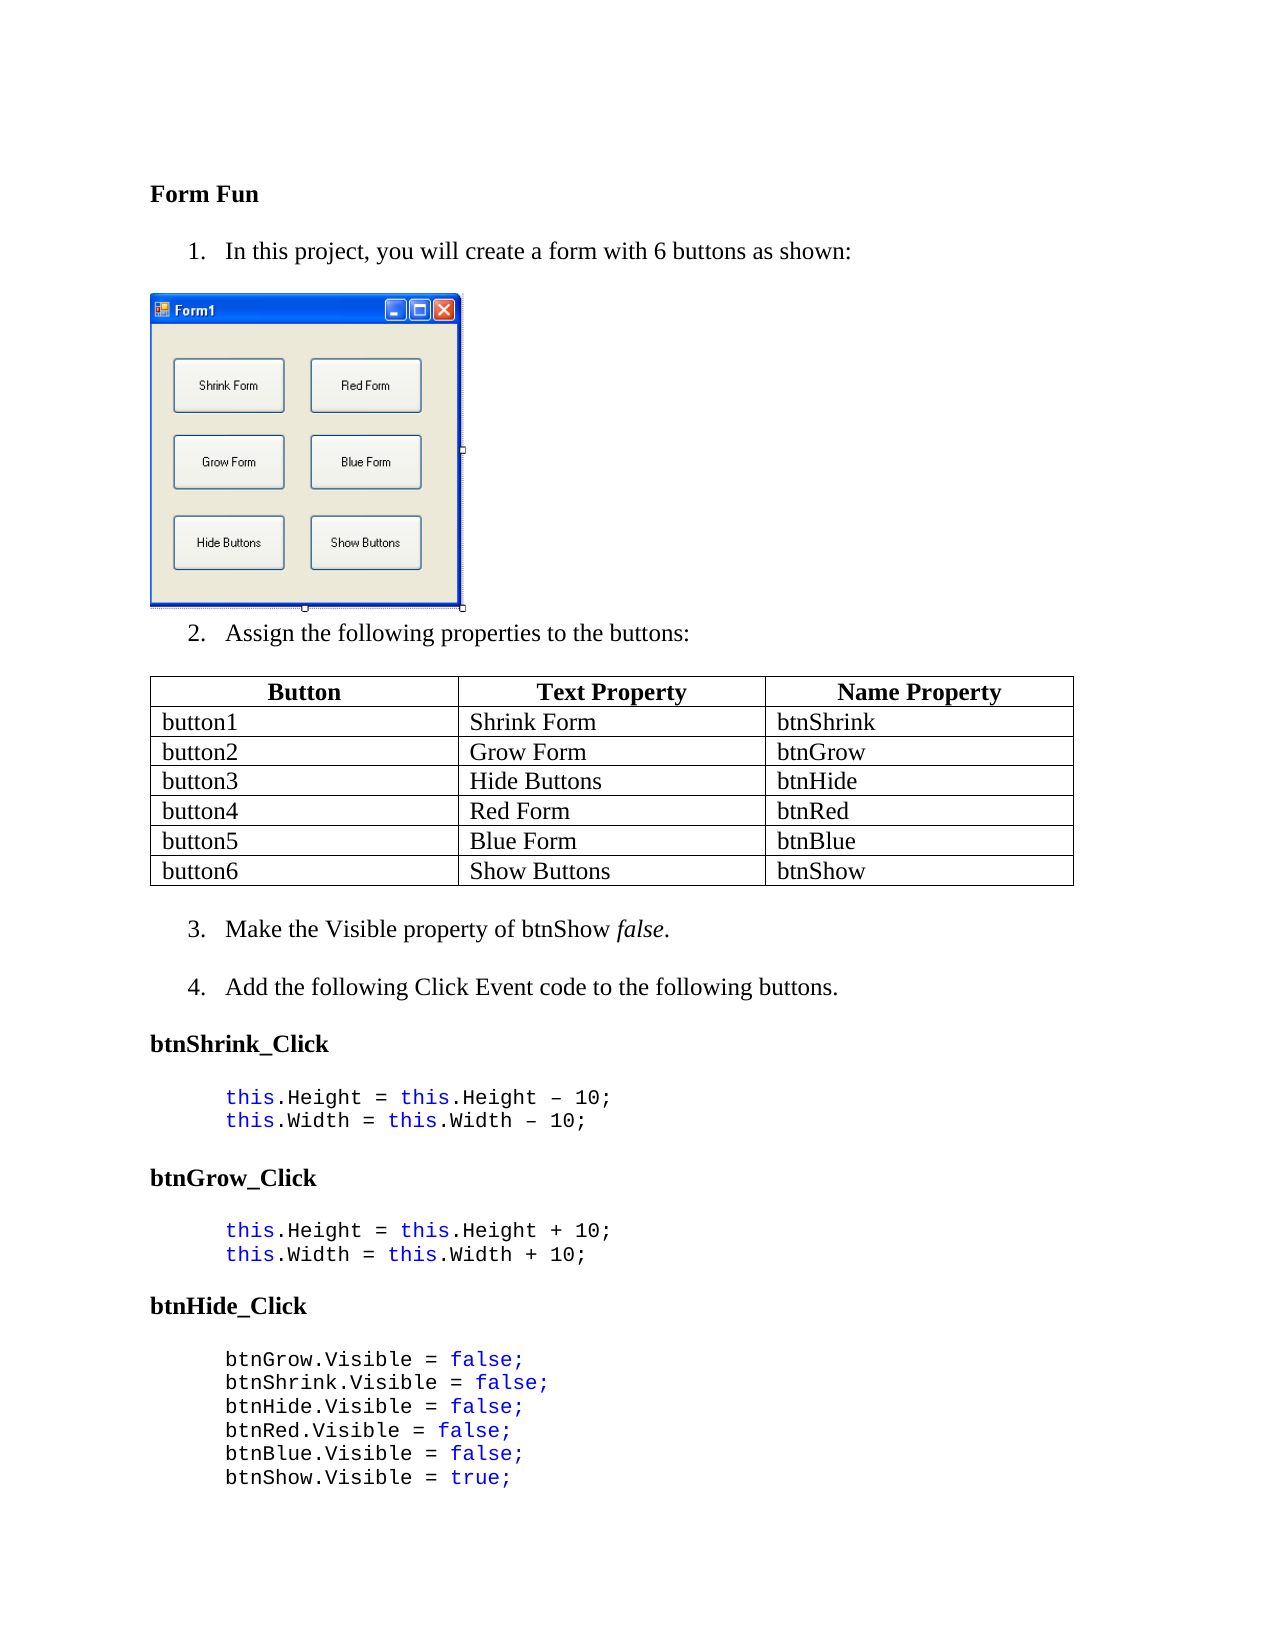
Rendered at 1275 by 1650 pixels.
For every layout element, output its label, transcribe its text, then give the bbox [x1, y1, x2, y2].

table_cell Shrink Form [459, 707, 765, 736]
table_cell button2 [151, 737, 458, 765]
text btnShow.Visible = true; [150, 1467, 1125, 1491]
picture [150, 293, 467, 619]
text this.Width = this.Width – 10; [225, 1110, 1125, 1134]
table_header Text Property [459, 677, 765, 706]
table_cell button1 [151, 707, 458, 736]
table_cell btnShrink [766, 707, 1073, 736]
list Assign the following properties to the buttons: [187, 618, 1125, 647]
text btnGrow.Visible = false; [150, 1349, 1125, 1372]
text btnShrink_Click [150, 1029, 1125, 1058]
table_header Button [151, 677, 458, 706]
text Form Fun [150, 179, 1125, 207]
table_cell btnHide [766, 766, 1073, 795]
table_cell button3 [151, 766, 458, 795]
table_cell btnShow [766, 856, 1073, 884]
text btnGrow_Click [150, 1163, 1125, 1192]
table_cell Hide Buttons [459, 766, 765, 795]
text this.Height = this.Height – 10; [225, 1087, 1125, 1110]
table_cell btnGrow [766, 737, 1073, 765]
text btnRed.Visible = false; [150, 1420, 1125, 1443]
text btnHide.Visible = false; [150, 1396, 1125, 1420]
text this.Width = this.Width + 10; [150, 1244, 1125, 1268]
text btnBlue.Visible = false; [150, 1443, 1125, 1467]
table_cell button5 [151, 826, 458, 855]
table_cell Grow Form [459, 737, 765, 765]
text btnShrink.Visible = false; [150, 1372, 1125, 1396]
table_cell btnRed [766, 796, 1073, 825]
list Make the Visible property of btnShow false. [187, 914, 1125, 943]
table_cell Red Form [459, 796, 765, 825]
list Add the following Click Event code to the following buttons. [187, 972, 1125, 1001]
table_cell Show Buttons [459, 856, 765, 884]
table_cell button6 [151, 856, 458, 884]
list In this project, you will create a form with 6 buttons as shown: [187, 236, 1125, 265]
table_header Name Property [766, 677, 1073, 706]
table_cell button4 [151, 796, 458, 825]
text this.Height = this.Height + 10; [150, 1220, 1125, 1244]
table_cell Blue Form [459, 826, 765, 855]
text btnHide_Click [150, 1291, 1125, 1320]
table_cell btnBlue [766, 826, 1073, 855]
